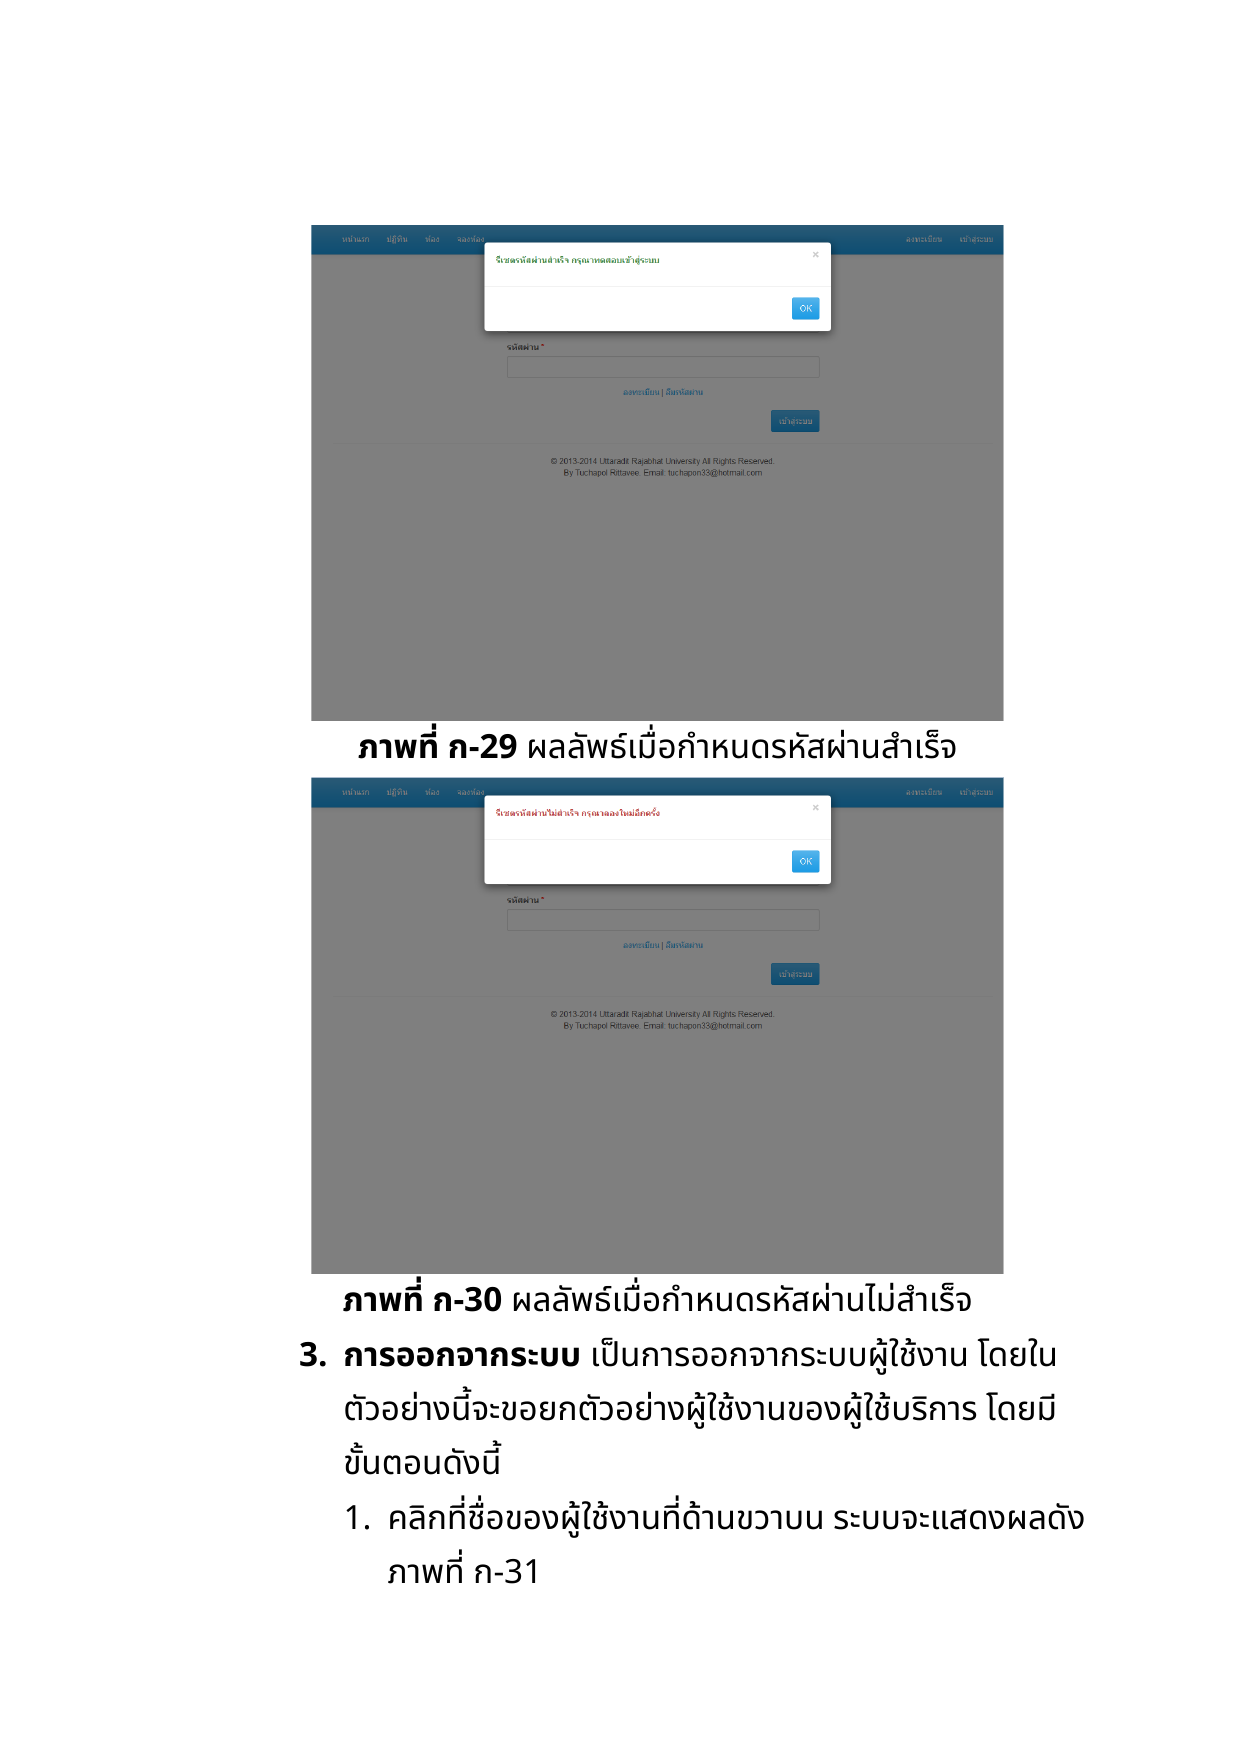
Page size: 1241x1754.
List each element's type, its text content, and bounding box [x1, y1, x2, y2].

picture [311, 225, 1004, 721]
list การออกจากระบบ เป็นการออกจากระบบผู้ใช้งาน โดยในตัวอย่างนี้จะขอยกตัวอย่างผู้ใช้งานของผู้ใช้บริการ โดยมีขั้นตอนดังนี้ [299, 1330, 1090, 1490]
text ภาพที่ ก-29 ผลลัพธ์เมื่อกำหนดรหัสผ่านสำเร็จ [225, 723, 1090, 774]
list คลิกที่ชื่อของผู้ใช้งานที่ด้านขวาบน ระบบจะแสดงผลดังภาพที่ ก-31 [343, 1494, 1090, 1599]
text ภาพที่ ก-30 ผลลัพธ์เมื่อกำหนดรหัสผ่านไม่สำเร็จ [225, 1276, 1090, 1326]
picture [311, 777, 1004, 1274]
